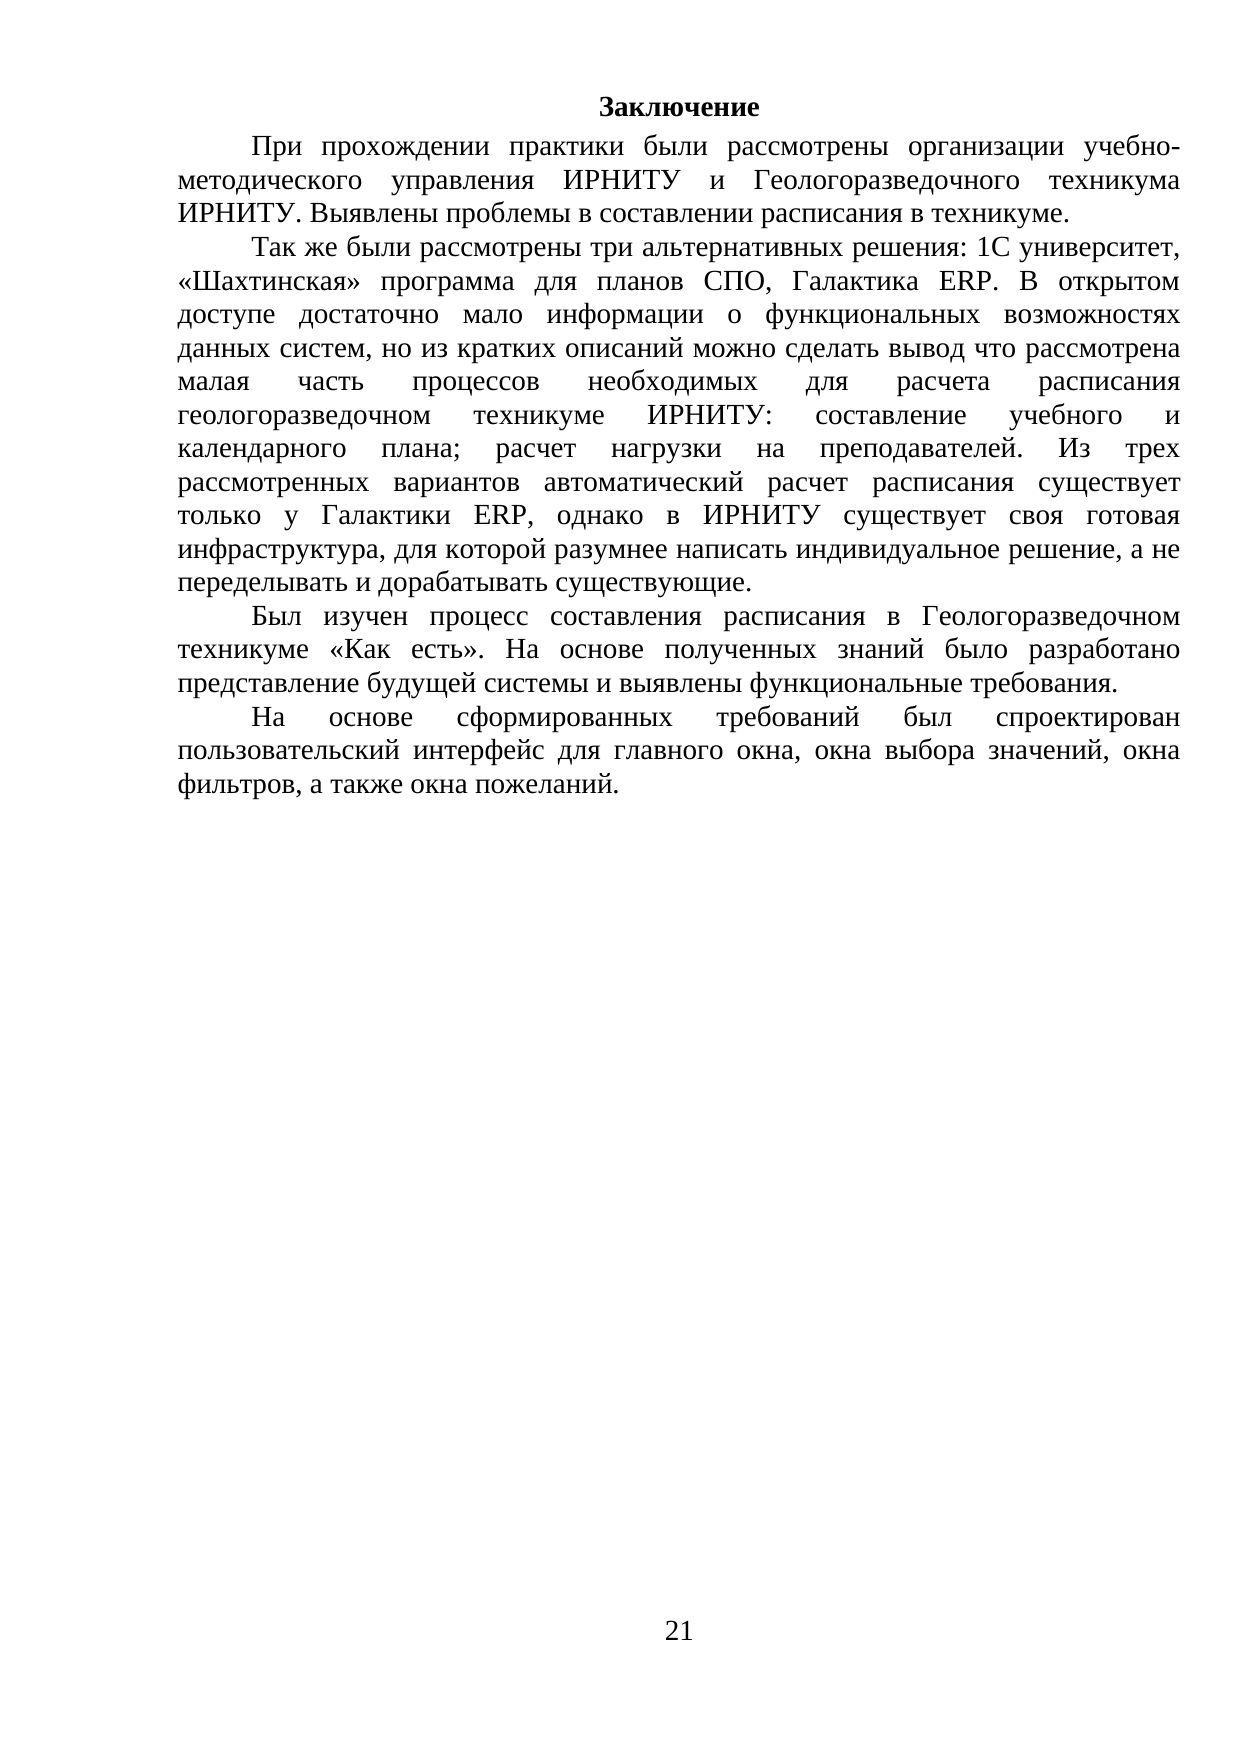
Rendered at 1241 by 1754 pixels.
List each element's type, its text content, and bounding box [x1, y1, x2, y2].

subtitle Заключение [177, 89, 1181, 122]
text Был изучен процесс составления расписания в Геологоразведочном техникуме «Как есть». На основе полученных знаний было разработано представление будущей системы и выявлены функциональные требования. [177, 598, 1181, 699]
text Так же были рассмотрены три альтернативных решения: 1С университет, «Шахтинская» программа для планов СПО, Галактика ERP. В открытом доступе достаточно мало информации о функциональных возможностях данных систем, но из кратких описаний можно сделать вывод что рассмотрена малая часть процессов необходимых для расчета расписания геологоразведочном техникуме ИРНИТУ: составление учебного и календарного плана; расчет нагрузки на преподавателей. Из трех рассмотренных вариантов автоматический расчет расписания существует только у Галактики ERP, однако в ИРНИТУ существует своя готовая инфраструктура, для которой разумнее написать индивидуальное решение, а не переделывать и дорабатывать существующие. [177, 229, 1181, 598]
text На основе сформированных требований был спроектирован пользовательский интерфейс для главного окна, окна выбора значений, окна фильтров, а также окна пожеланий. [177, 699, 1181, 799]
text При прохождении практики были рассмотрены организации учебно-методического управления ИРНИТУ и Геологоразведочного техникума ИРНИТУ. Выявлены проблемы в составлении расписания в техникуме. [177, 128, 1181, 229]
